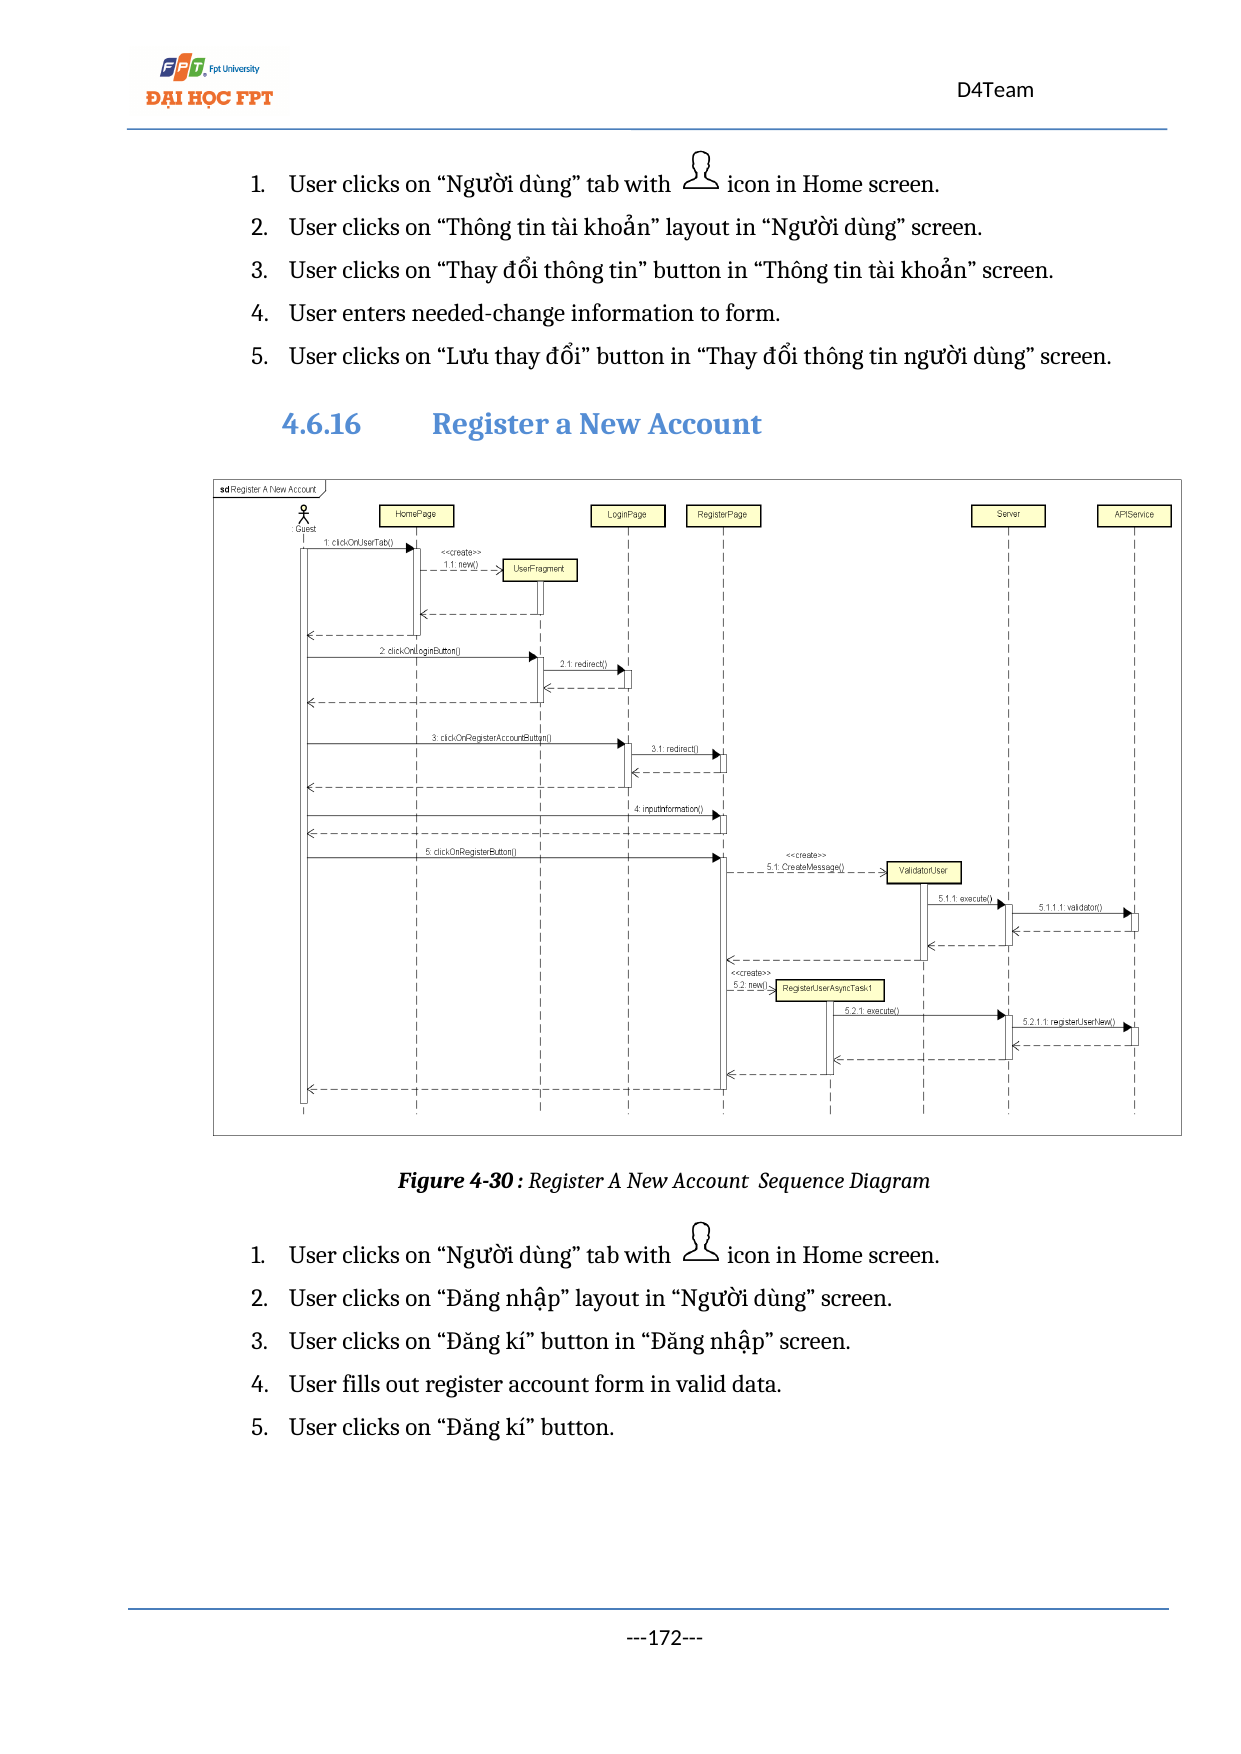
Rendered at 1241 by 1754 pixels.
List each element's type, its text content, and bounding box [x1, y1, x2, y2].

list User clicks on “Đăng kí” button. [251, 1413, 1122, 1442]
picture [677, 1218, 722, 1264]
list User clicks on “Thay đổi thông tin” button in “Thông tin tài khoản” screen. [251, 256, 1122, 284]
picture [206, 472, 1188, 1143]
picture [129, 46, 290, 116]
list User clicks on “Thông tin tài khoản” layout in “Người dùng” screen. [251, 213, 1122, 241]
list User clicks on “Lưu thay đổi” button in “Thay đổi thông tin người dùng” screen. [251, 342, 1122, 371]
list User clicks on “Người dùng” tab with icon in Home screen. [251, 148, 1122, 198]
list User clicks on “Đăng kí” button in “Đăng nhập” screen. [251, 1327, 1122, 1356]
list User clicks on “Đăng nhập” layout in “Người dùng” screen. [251, 1284, 1122, 1313]
list User enters needed-change information to form. [251, 299, 1122, 328]
list User fills out register account form in valid data. [251, 1370, 1122, 1399]
list User clicks on “Người dùng” tab with icon in Home screen. [251, 1219, 1122, 1269]
text Figure 4-30 : Register A New Account Sequence Diagram [207, 1168, 1122, 1194]
picture [677, 147, 722, 192]
subtitle Register a New Account [282, 406, 1122, 442]
